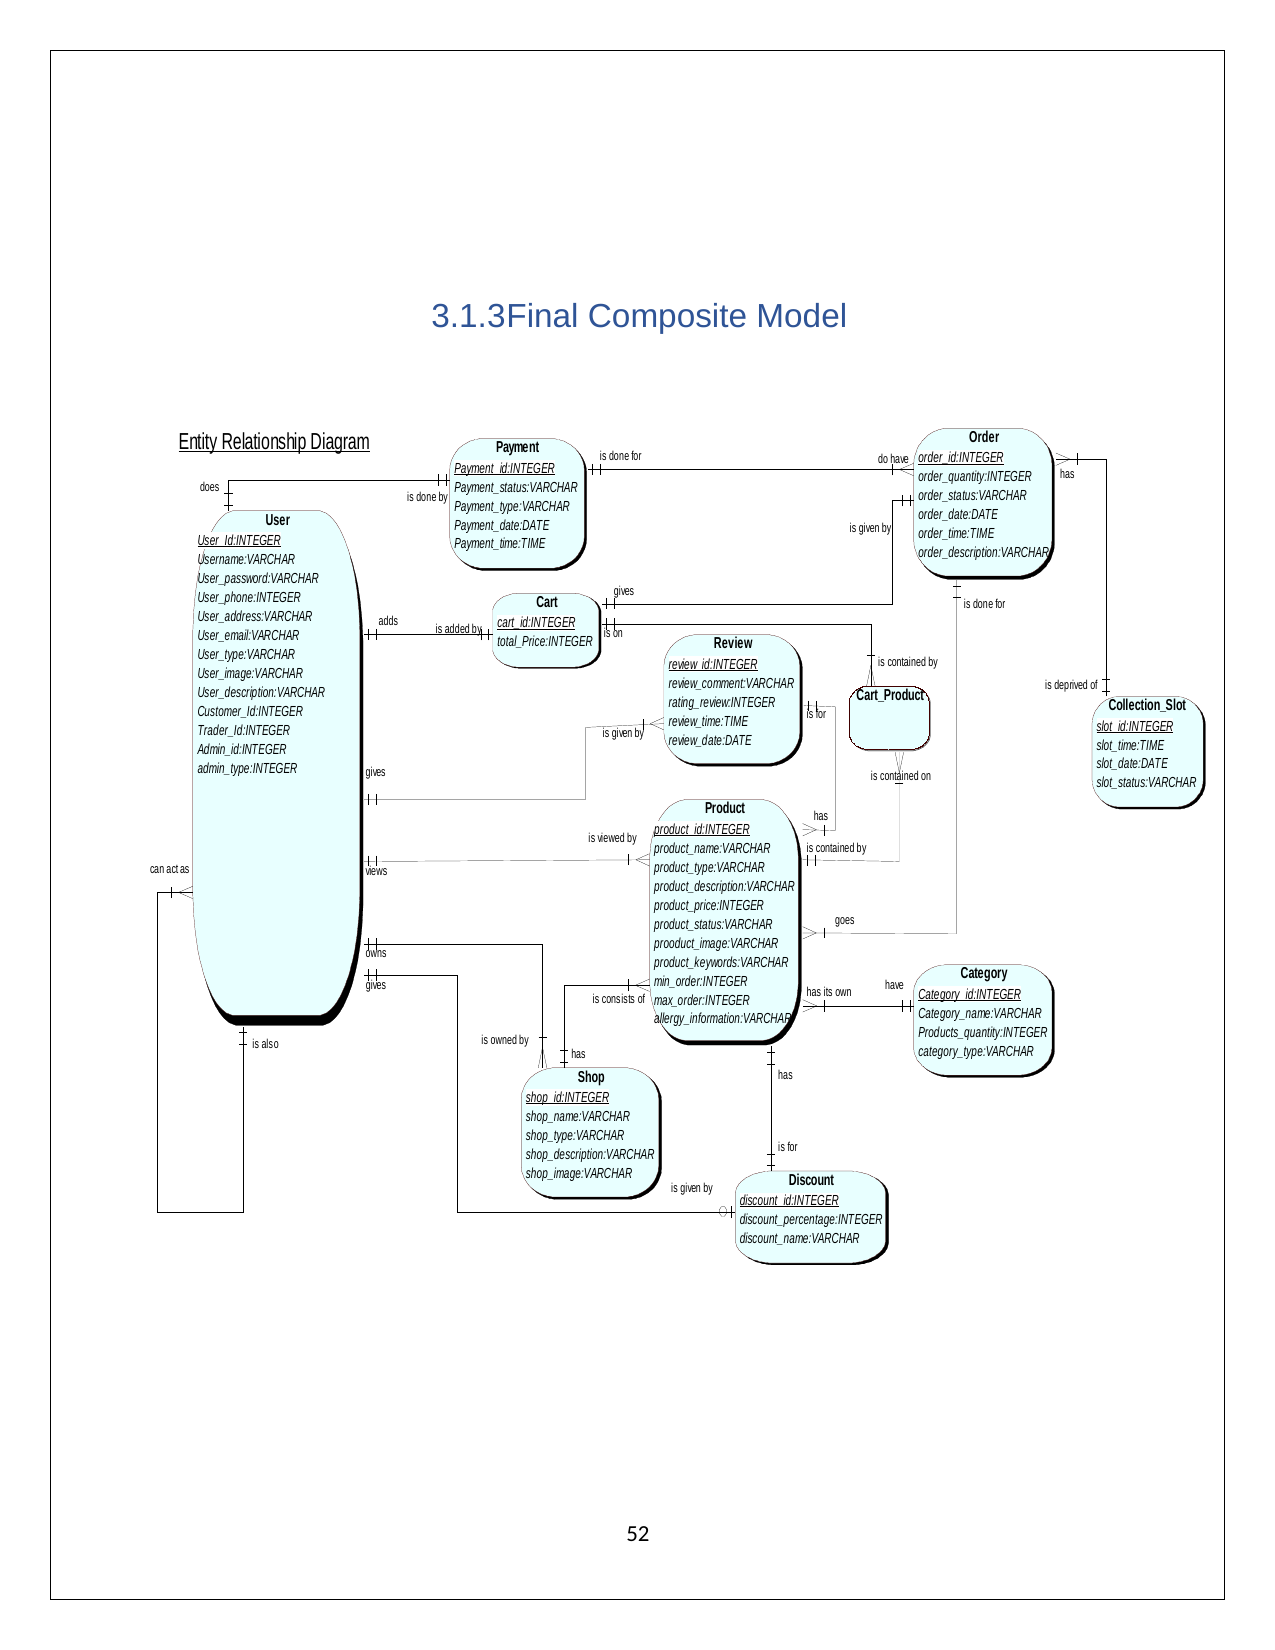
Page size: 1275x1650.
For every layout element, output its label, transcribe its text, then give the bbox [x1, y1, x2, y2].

subtitle Final Composite Model [431, 296, 1125, 334]
